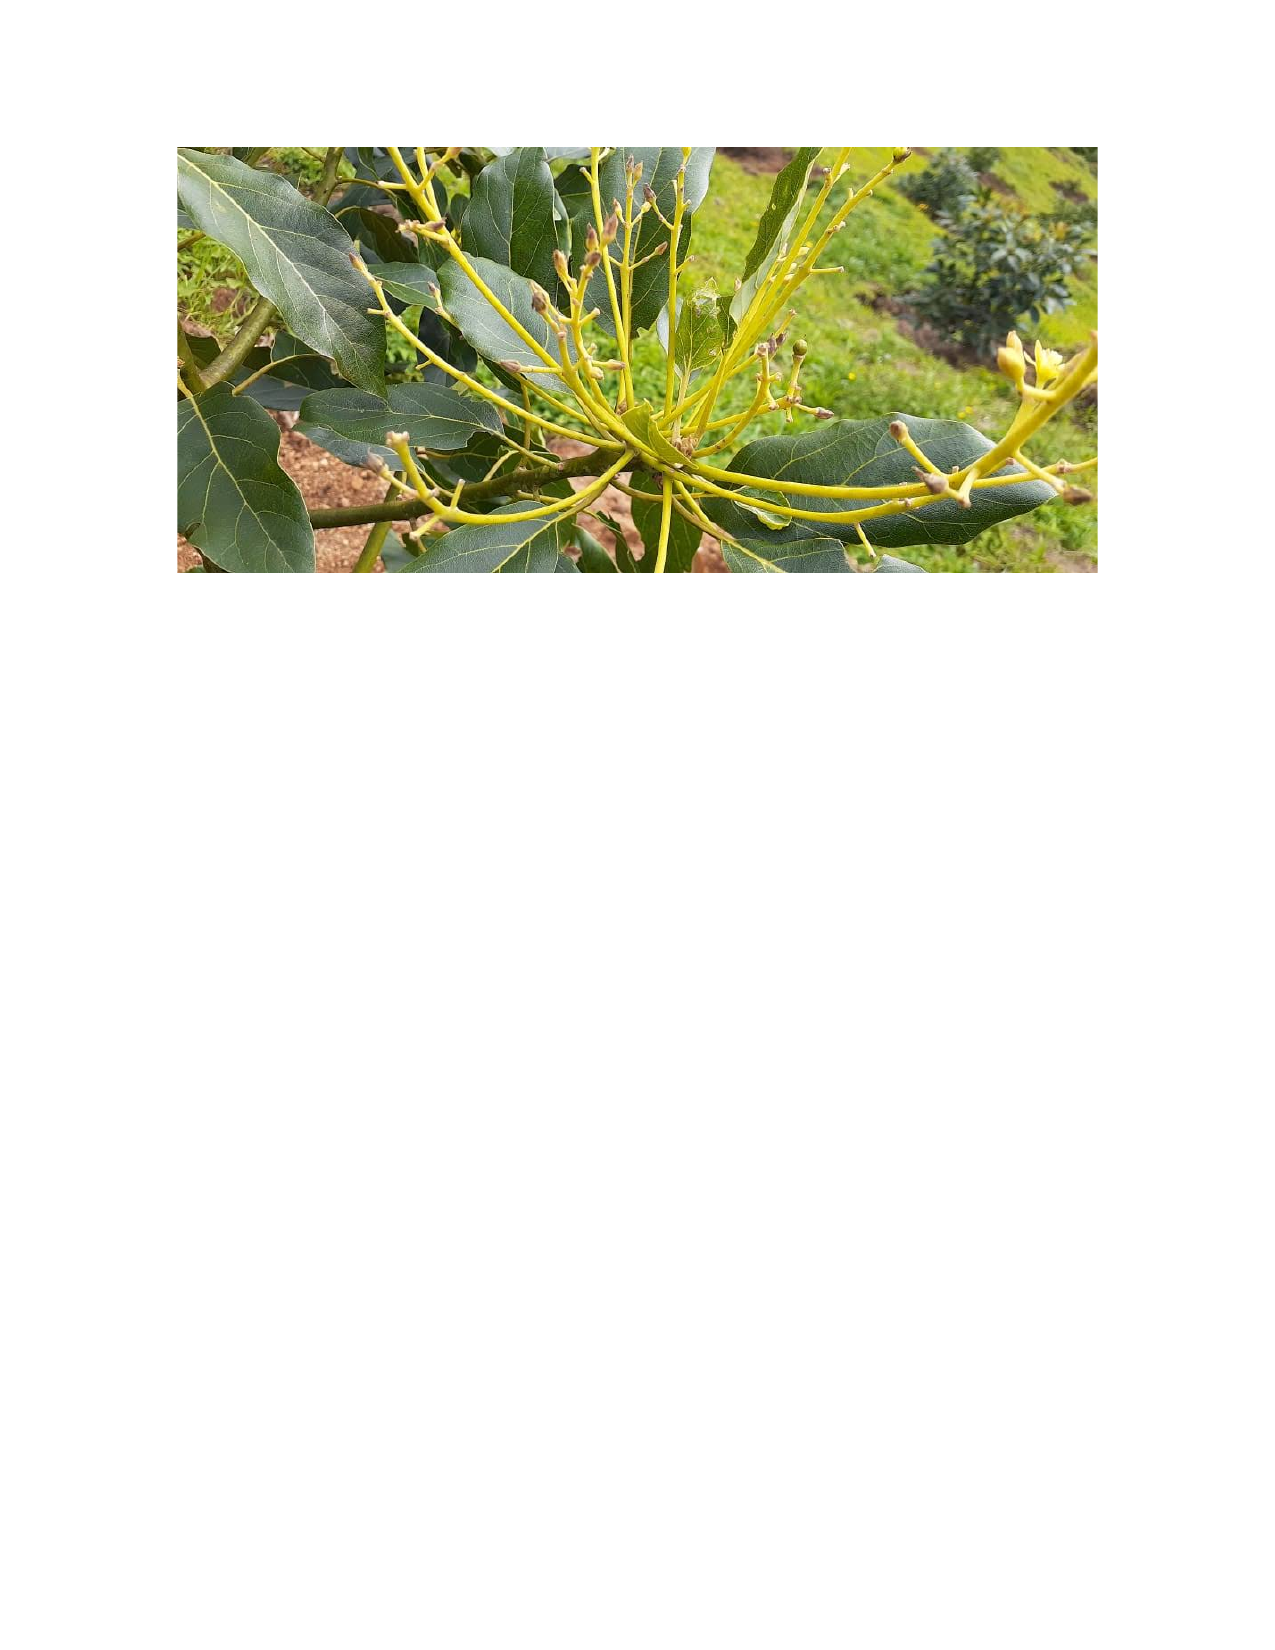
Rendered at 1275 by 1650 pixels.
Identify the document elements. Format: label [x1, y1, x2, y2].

picture [177, 147, 1098, 573]
